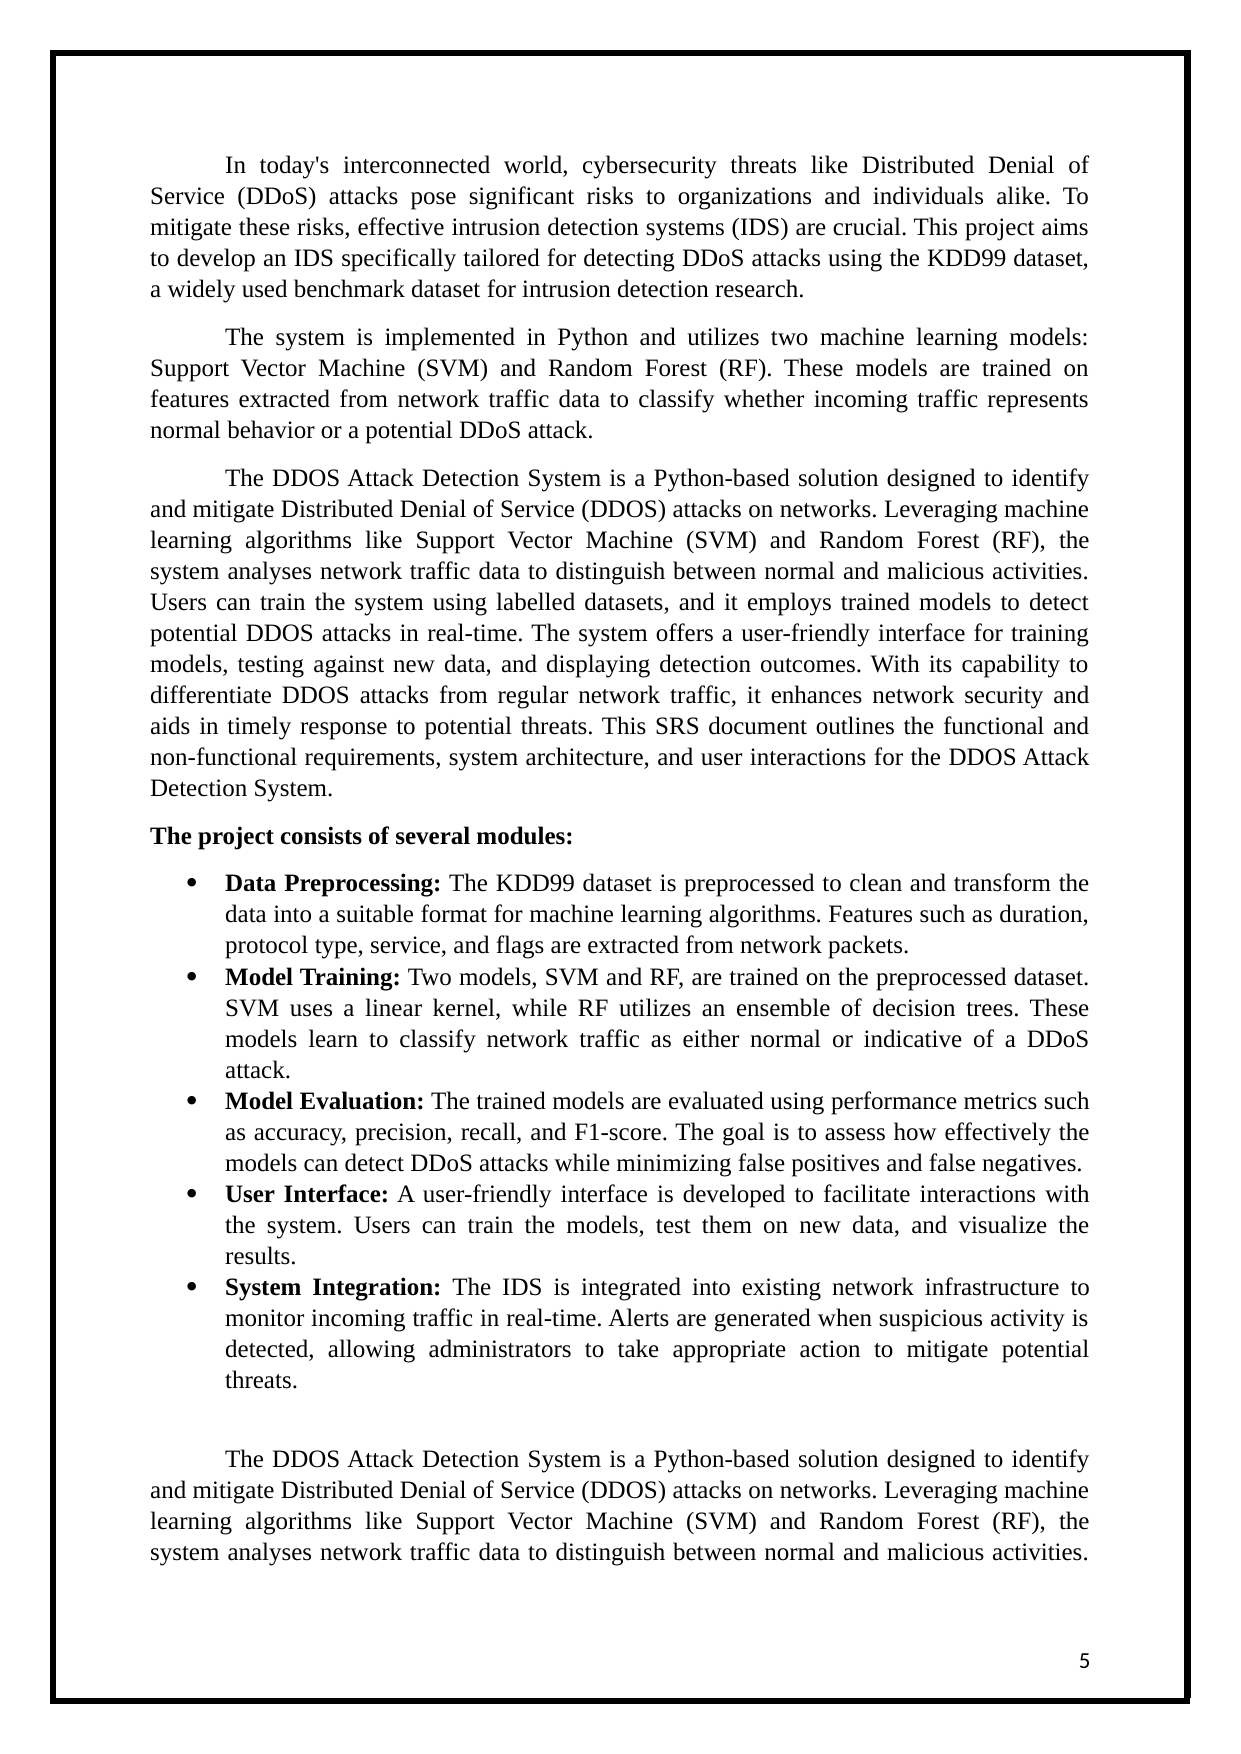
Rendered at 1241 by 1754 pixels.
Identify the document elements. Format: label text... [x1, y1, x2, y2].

list Model Training: Two models, SVM and RF, are trained on the preprocessed dataset. SVM uses a linear kernel, while RF utilizes an ensemble of decision trees. These models learn to classify network traffic as either normal or indicative of a DDoS attack. [187, 962, 1090, 1083]
list System Integration: The IDS is integrated into existing network infrastructure to monitor incoming traffic in real-time. Alerts are generated when suspicious activity is detected, allowing administrators to take appropriate action to mitigate potential threats. [187, 1272, 1090, 1394]
list Data Preprocessing: The KDD99 dataset is preprocessed to clean and transform the data into a suitable format for machine learning algorithms. Features such as duration, protocol type, service, and flags are extracted from network packets. [187, 868, 1090, 959]
list Model Evaluation: The trained models are evaluated using performance metrics such as accuracy, precision, recall, and F1-score. The goal is to assess how effectively the models can detect DDoS attacks while minimizing false positives and false negatives. [187, 1086, 1090, 1177]
text The system is implemented in Python and utilizes two machine learning models: Support Vector Machine (SVM) and Random Forest (RF). These models are trained on features extracted from network traffic data to classify whether incoming traffic represents normal behavior or a potential DDoS attack. [150, 322, 1090, 444]
text The DDOS Attack Detection System is a Python-based solution designed to identify and mitigate Distributed Denial of Service (DDOS) attacks on networks. Leveraging machine learning algorithms like Support Vector Machine (SVM) and Random Forest (RF), the system analyses network traffic data to distinguish between normal and malicious activities. Users can train the system using labelled datasets, and it employs trained models to detect potential DDOS attacks in real-time. The system offers a user-friendly interface for training models, testing against new data, and displaying detection outcomes. With its capability to differentiate DDOS attacks from regular network traffic, it enhances network security and aids in timely response to potential threats. This SRS document outlines the functional and non-functional requirements, system architecture, and user interactions for the DDOS Attack Detection System. [150, 463, 1090, 802]
text The project consists of several modules: [150, 821, 1090, 849]
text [150, 1444, 1090, 1566]
text In today's interconnected world, cybersecurity threats like Distributed Denial of Service (DDoS) attacks pose significant risks to organizations and individuals alike. To mitigate these risks, effective intrusion detection systems (IDS) are crucial. This project aims to develop an IDS specifically tailored for detecting DDoS attacks using the KDD99 dataset, a widely used benchmark dataset for intrusion detection research. [150, 150, 1090, 303]
list User Interface: A user-friendly interface is developed to facilitate interactions with the system. Users can train the models, test them on new data, and visualize the results. [187, 1179, 1090, 1270]
